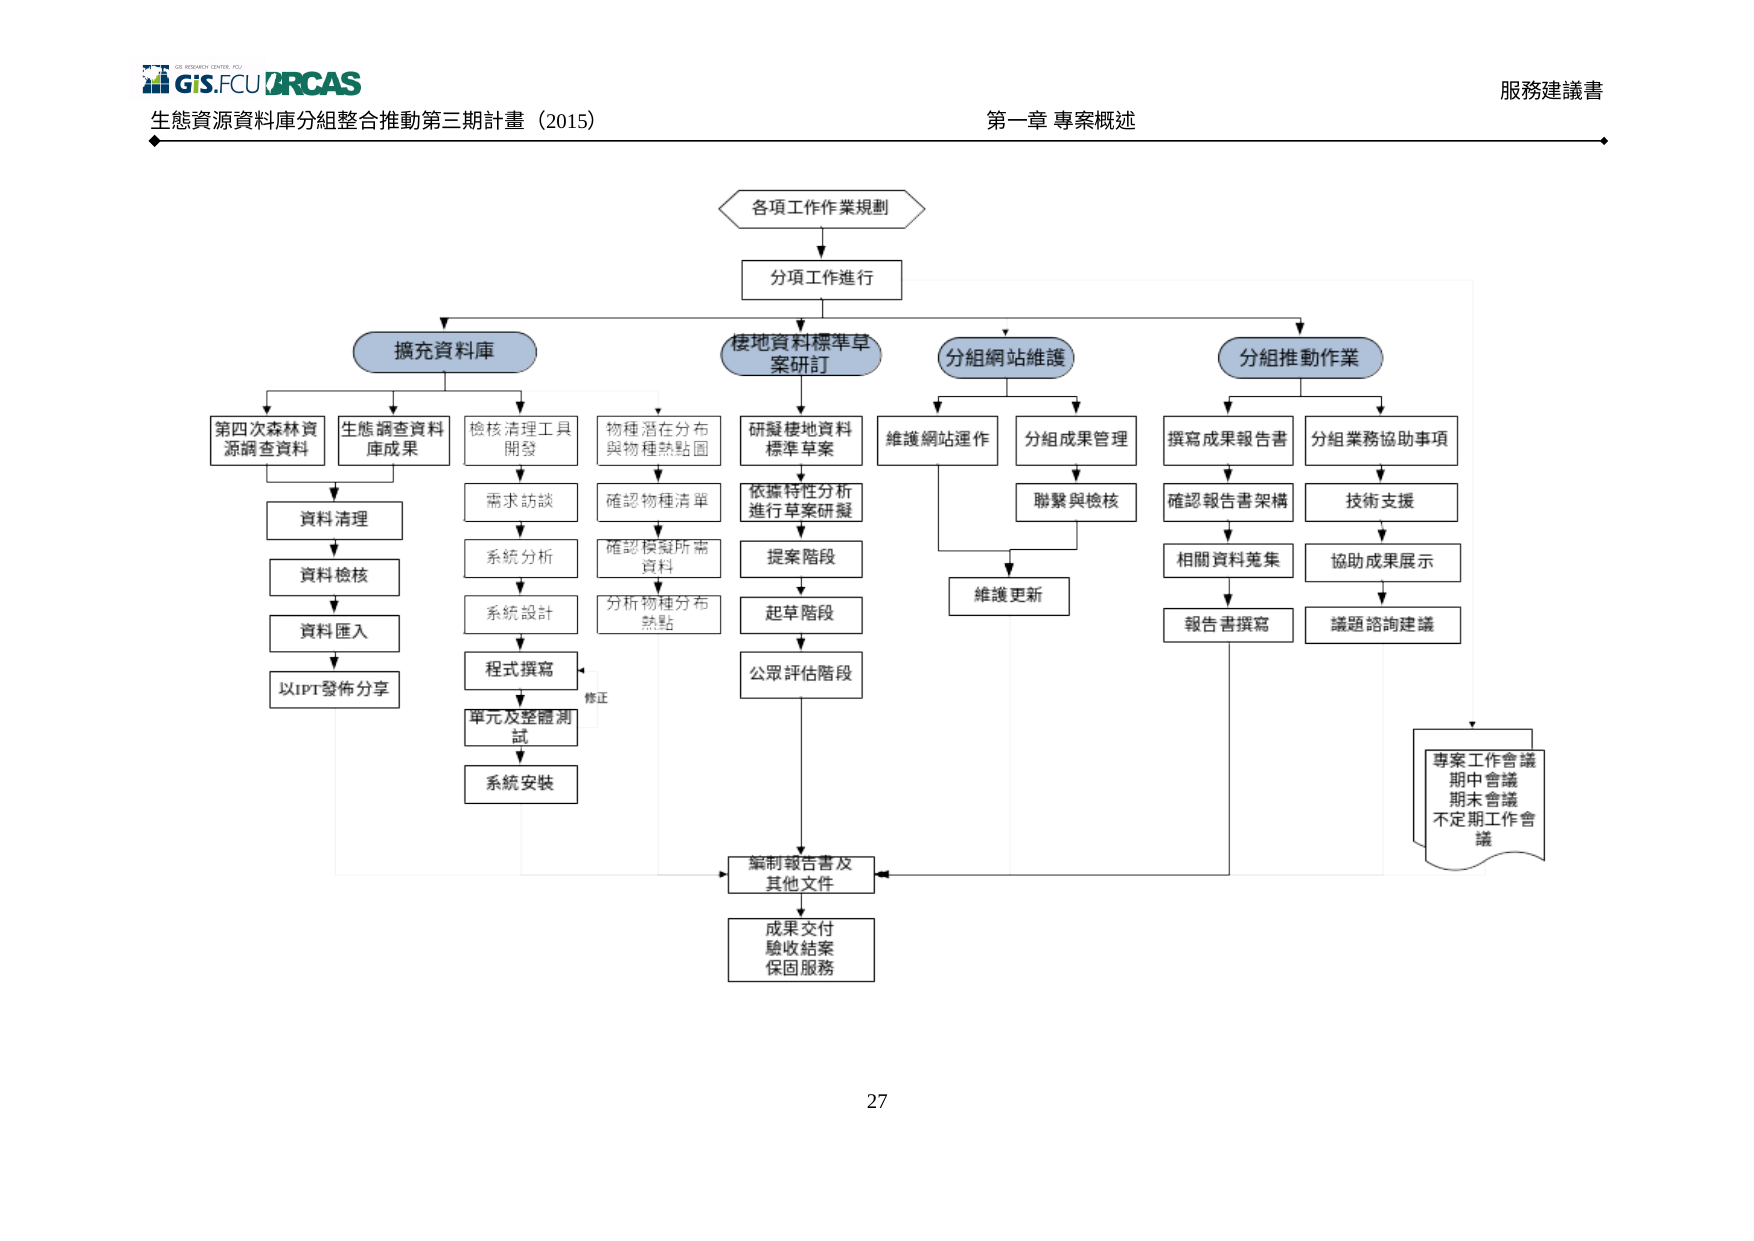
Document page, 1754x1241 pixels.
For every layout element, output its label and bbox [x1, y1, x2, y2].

picture [129, 57, 363, 100]
